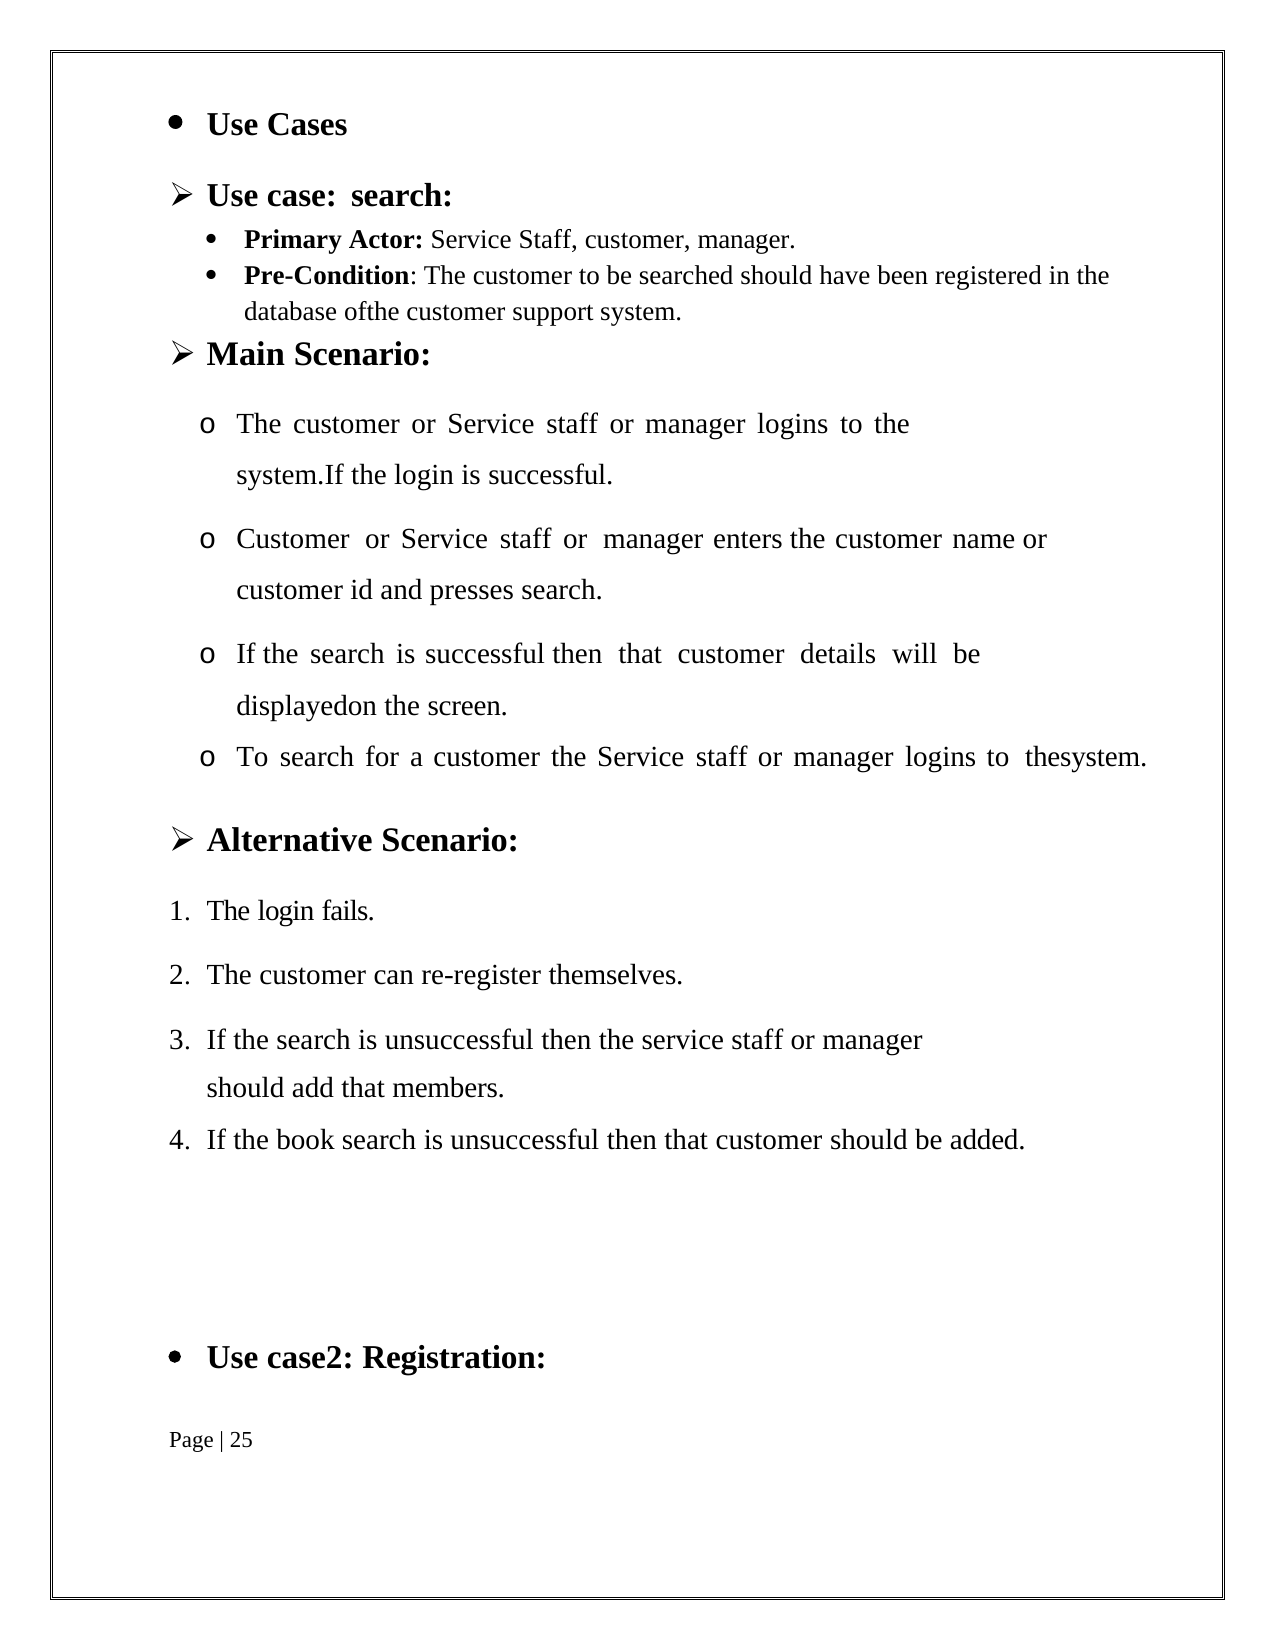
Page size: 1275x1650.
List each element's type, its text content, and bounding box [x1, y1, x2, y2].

list Use case2: Registration: [169, 1337, 1164, 1376]
list Customer or Service staff or manager enters the customer name or customer id and presses search. [198, 521, 1093, 606]
list To search for a customer the Service staff or manager logins to thesystem. [198, 739, 1164, 775]
list If the book search is unsuccessful then that customer should be added. [169, 1122, 1164, 1156]
subtitle Main Scenario: [169, 333, 1164, 373]
list The customer or Service staff or manager logins to the system.If the login is successful. [198, 406, 1021, 491]
list If the search is unsuccessful then the service staff or manager should add that members. [169, 1022, 973, 1104]
list Use Cases [169, 104, 1164, 143]
subtitle Pre-Condition: The customer to be searched should have been registered in the database ofthe customer support system. [206, 259, 1164, 326]
subtitle Primary Actor: Service Staff, customer, manager. [206, 223, 1164, 254]
subtitle Use case: search: [169, 176, 1164, 214]
list The customer can re-register themselves. [169, 957, 1164, 991]
list If the search is successful then that customer details will be displayedon the screen. [198, 636, 1031, 721]
subtitle Alternative Scenario: [169, 819, 1164, 859]
list The login fails. [169, 893, 1164, 927]
